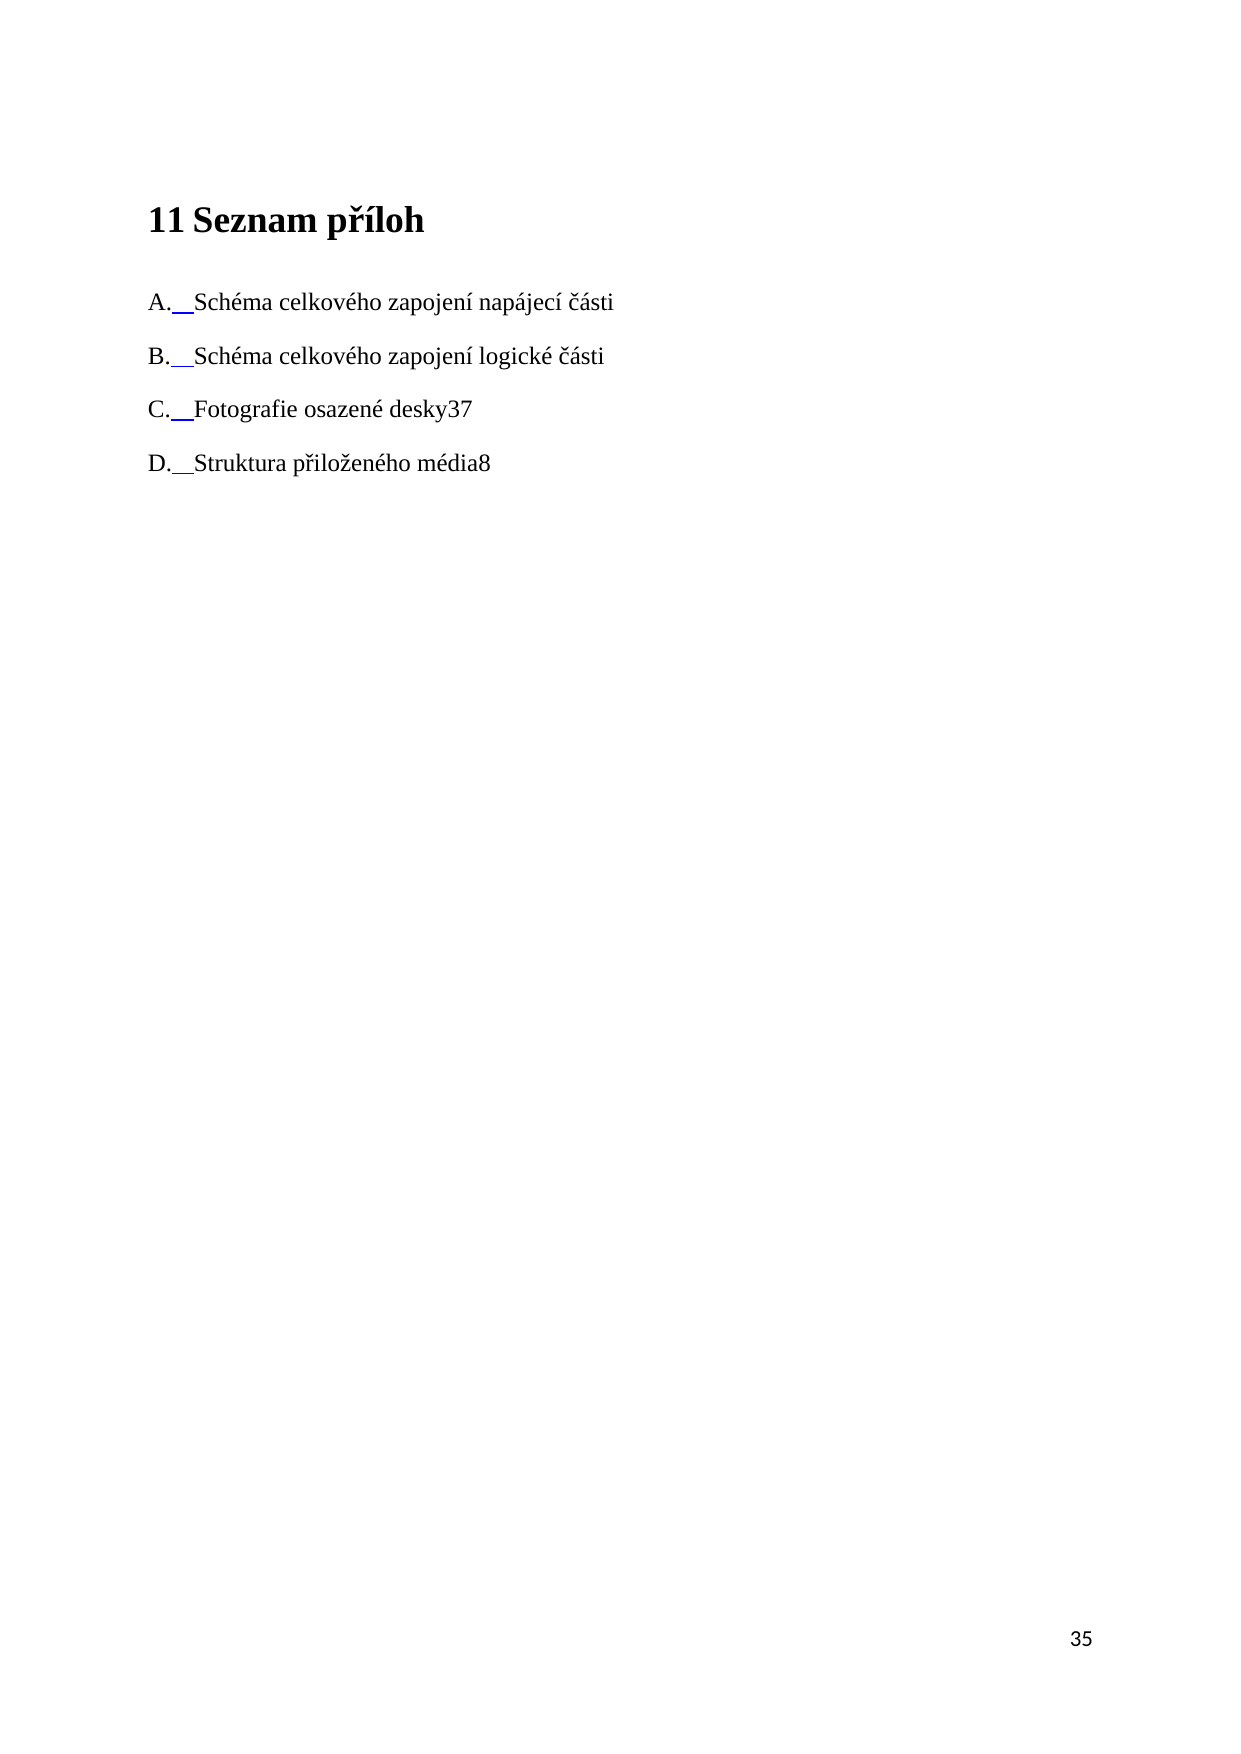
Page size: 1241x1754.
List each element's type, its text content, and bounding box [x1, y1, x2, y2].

text A. Schéma celkového zapojení napájecí části 35 [148, 287, 1093, 316]
text B. Schéma celkového zapojení logické části 36 [148, 341, 1093, 369]
text C. Fotografie osazené desky 37 [148, 394, 1093, 423]
subtitle Seznam příloh [148, 198, 1093, 241]
text D. Struktura přiloženého média 38 [148, 448, 1093, 477]
